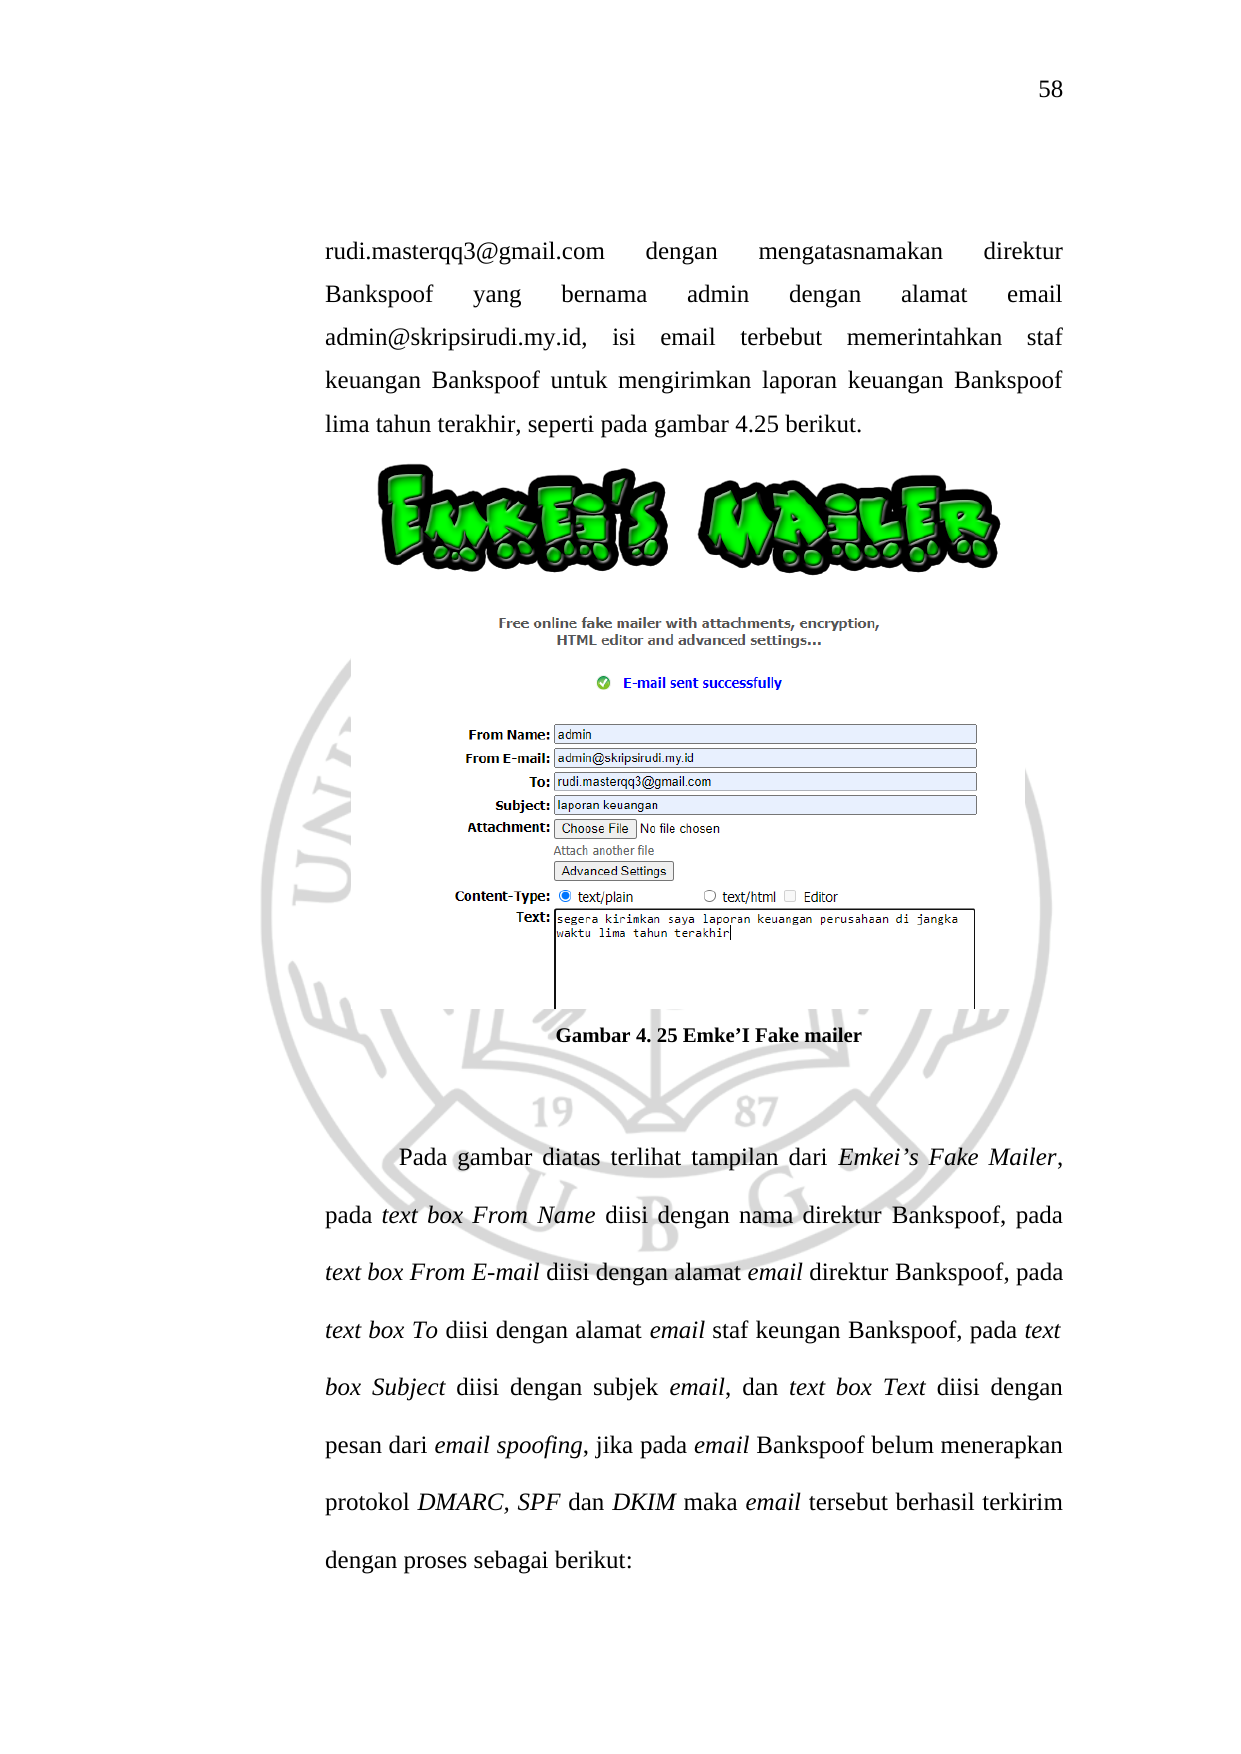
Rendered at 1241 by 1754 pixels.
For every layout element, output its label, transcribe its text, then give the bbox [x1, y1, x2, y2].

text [325, 236, 1063, 437]
picture [351, 454, 1025, 1009]
text Pada gambar diatas terlihat tampilan dari Emkei’s Fake Mailer, pada text box From Name diisi dengan nama direktur Bankspoof, pada text box From E-mail diisi dengan alamat email direktur Bankspoof, pada text box To diisi dengan alamat email staf keungan Bankspoof, pada text box Subject diisi dengan subjek email, dan text box Text diisi dengan pesan dari email spoofing, jika pada email Bankspoof belum menerapkan protokol DMARC, SPF dan DKIM maka email tersebut berhasil terkirim dengan proses sebagai berikut: [325, 1142, 1063, 1573]
